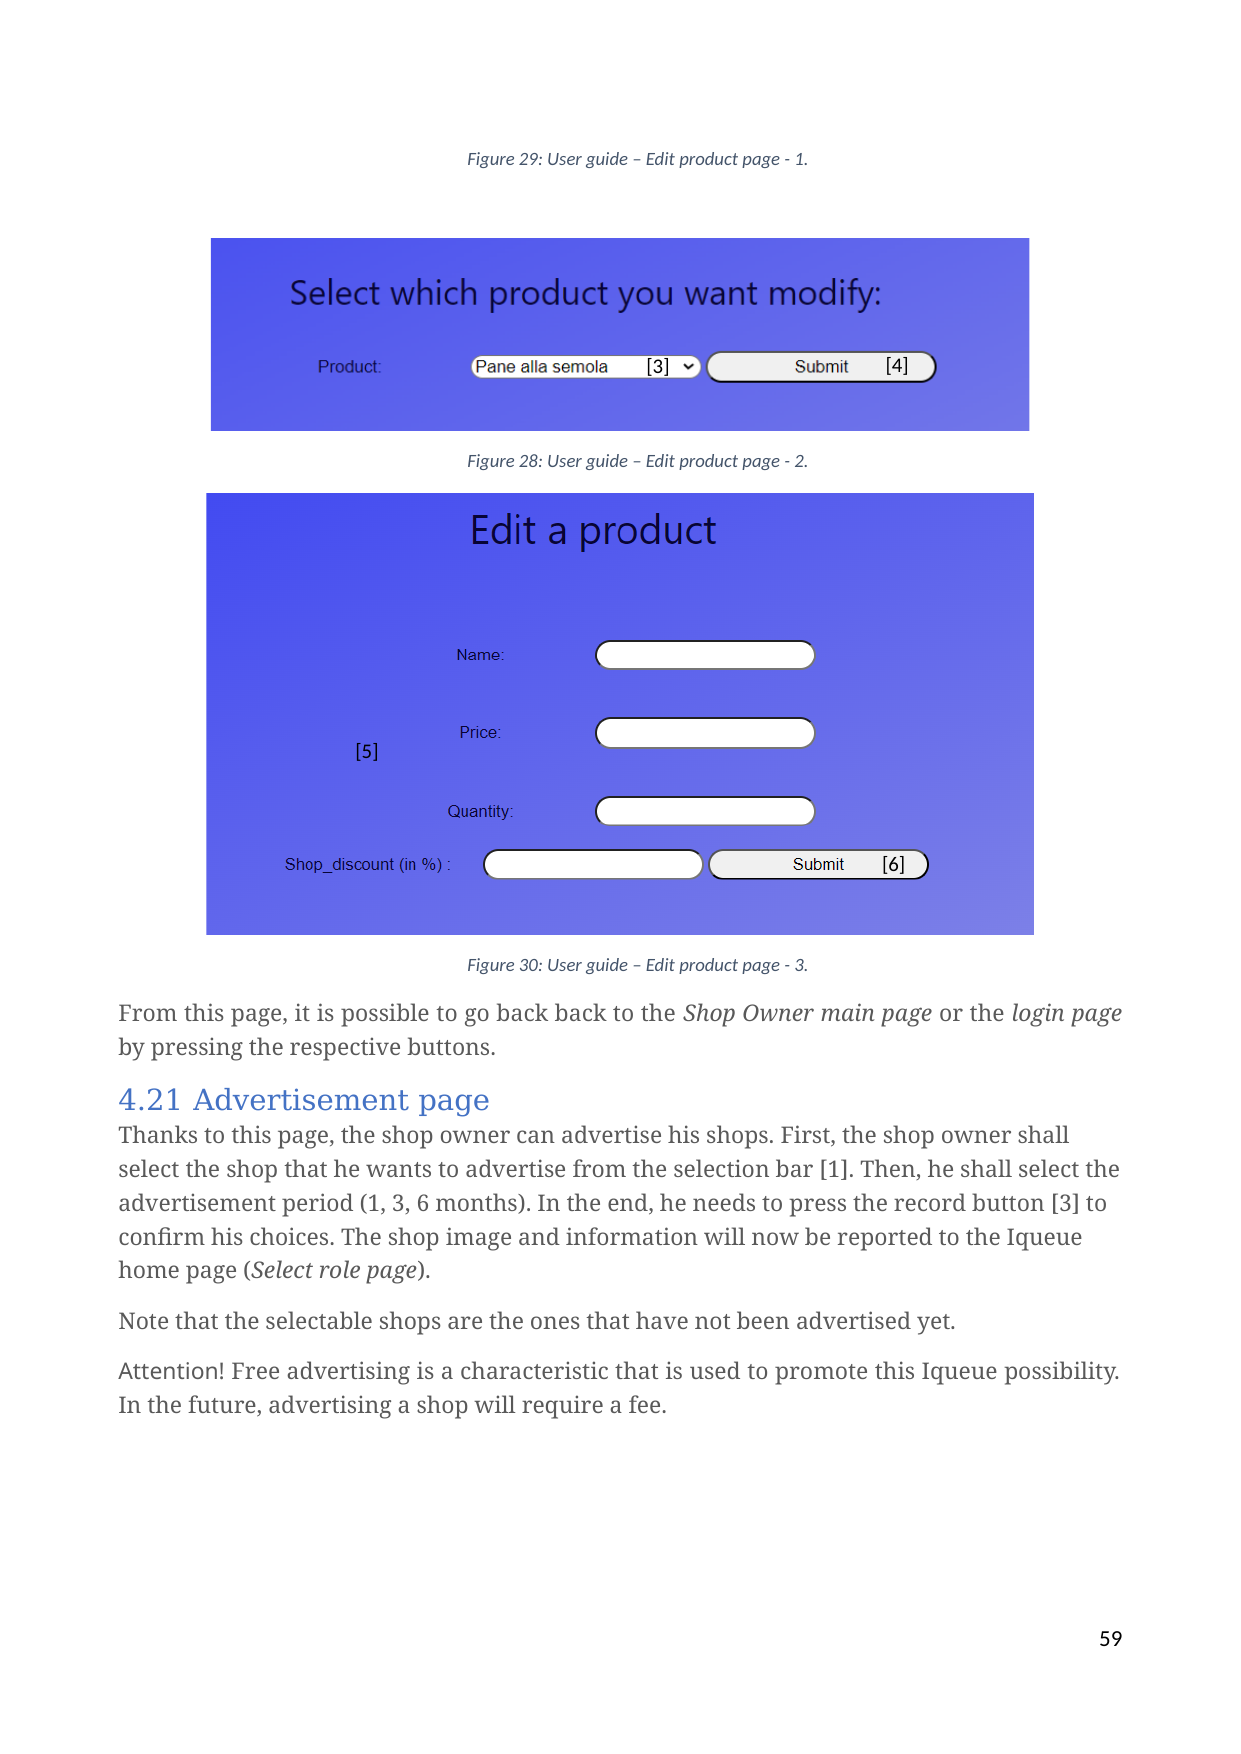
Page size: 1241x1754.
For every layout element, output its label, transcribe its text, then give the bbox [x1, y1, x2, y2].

text Note that the selectable shops are the ones that have not been advertised yet. [118, 1305, 1122, 1336]
text Attention! Free advertising is a characteristic that is used to promote this Iqueue possibility. In the future, advertising a shop will require a fee. [118, 1355, 1122, 1420]
text Figure 29: User guide – Edit product page - 1. [156, 148, 1122, 171]
picture [206, 493, 1034, 935]
text From this page, it is possible to go back back to the Shop Owner main page or the login page by pressing the respective buttons. [118, 997, 1122, 1062]
picture [210, 238, 1030, 431]
text Thanks to this page, the shop owner can advertise his shops. First, the shop owner shall select the shop that he wants to advertise from the selection bar [1]. Then, he shall select the advertisement period (1, 3, 6 months). In the end, he needs to press the record button [3] to confirm his choices. The shop image and information will now be reported to the Iqueue home page (Select role page). [118, 1119, 1122, 1286]
text Figure 30: User guide – Edit product page - 3. [156, 954, 1122, 977]
text Figure 28: User guide – Edit product page - 2. [156, 450, 1122, 473]
subtitle Advertisement page [118, 1082, 1122, 1117]
